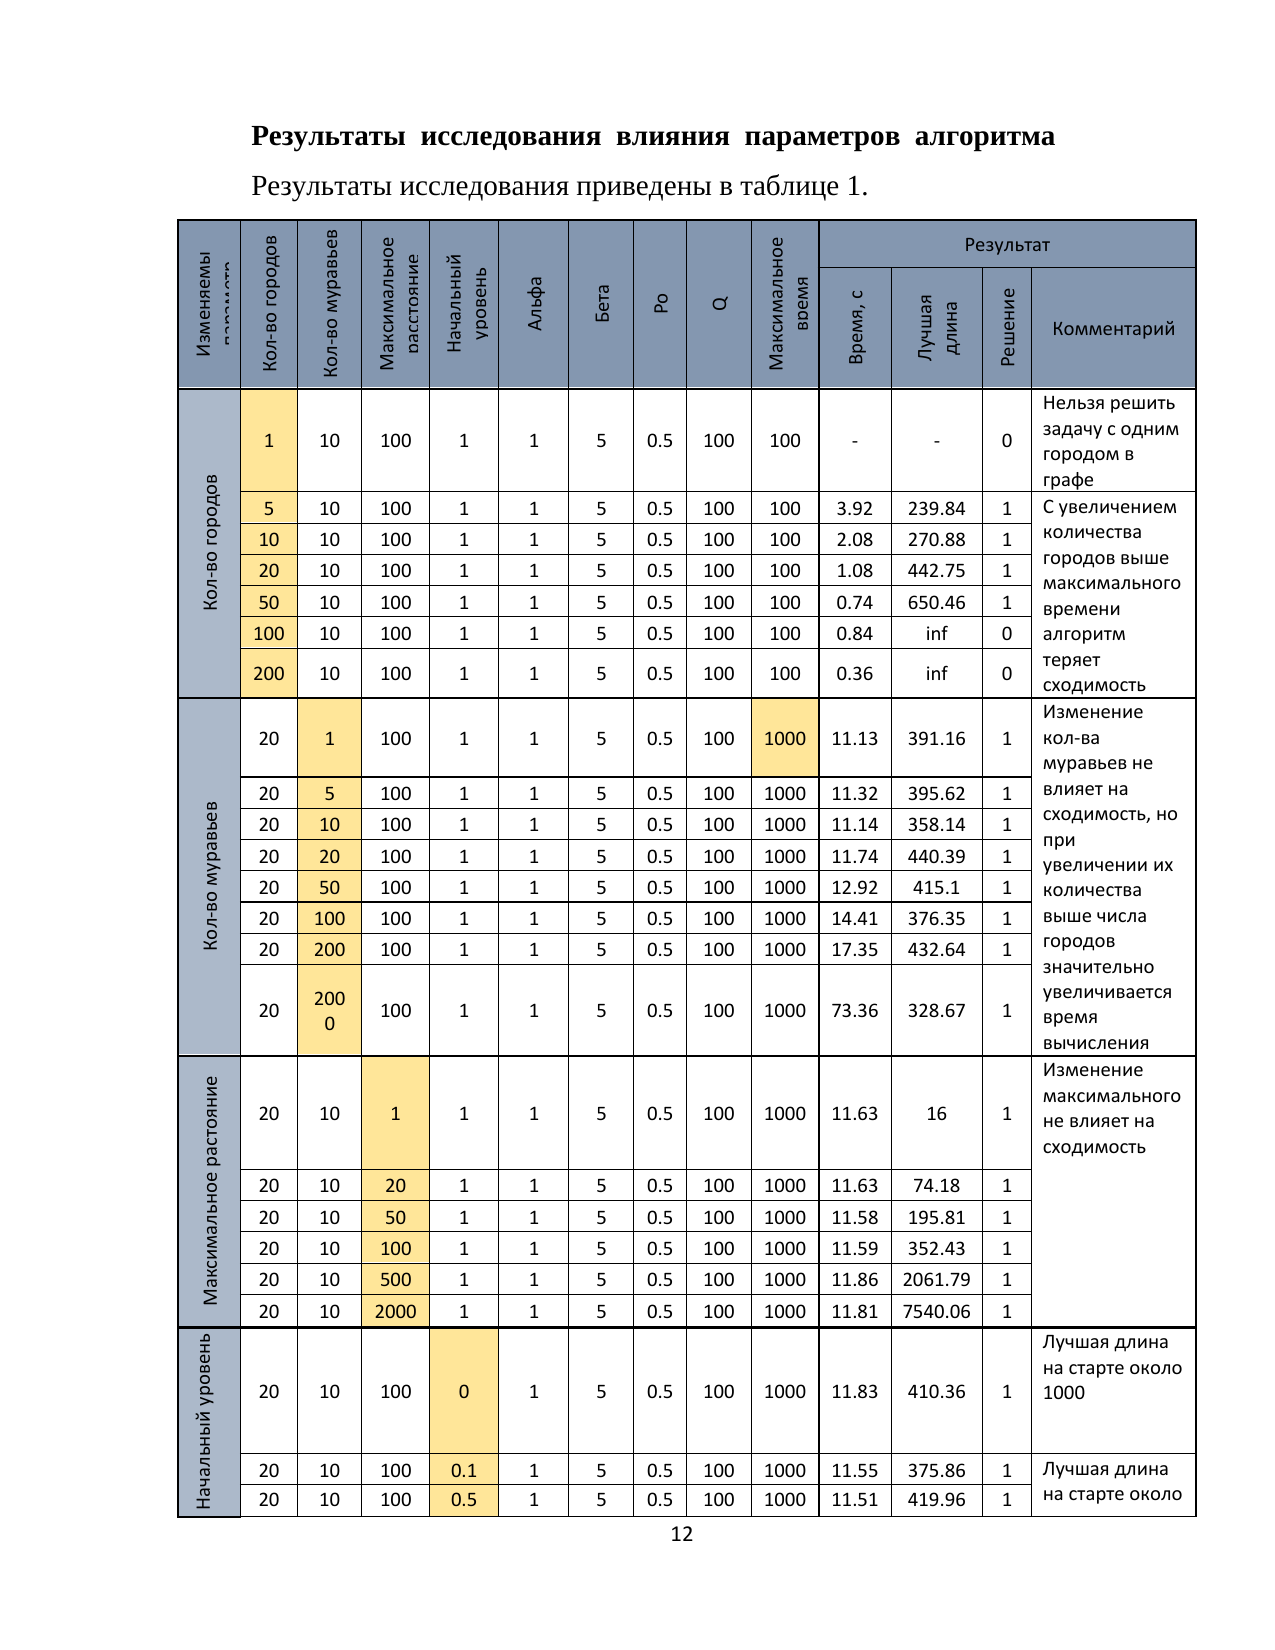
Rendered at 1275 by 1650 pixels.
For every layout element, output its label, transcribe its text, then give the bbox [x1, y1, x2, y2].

table_cell 415.1 [892, 871, 982, 901]
table_cell 100 [362, 1232, 429, 1262]
table_cell 1 [430, 871, 498, 901]
table_cell 0.5 [634, 1264, 686, 1294]
table_cell 10 [298, 1485, 361, 1516]
table_cell 391.16 [892, 699, 982, 776]
table_cell 1 [499, 492, 568, 522]
table_cell 5 [569, 1201, 633, 1231]
table_cell 0 [983, 390, 1031, 491]
table_cell 20 [241, 871, 297, 901]
table_cell 20 [241, 1329, 297, 1453]
table_cell 20 [241, 1232, 297, 1262]
table_cell inf [892, 617, 982, 647]
table_cell 0.5 [634, 1057, 686, 1169]
table_cell 1 [983, 1170, 1031, 1200]
table_cell 100 [687, 1057, 751, 1169]
table_cell 1000 [752, 1232, 818, 1262]
table_cell 100 [687, 934, 751, 964]
table_cell 100 [687, 1485, 751, 1516]
table_cell 352.43 [892, 1232, 982, 1262]
table_cell 0.5 [634, 965, 686, 1054]
table_cell 1 [430, 1201, 498, 1231]
table_cell 1 [983, 1057, 1031, 1169]
table_cell 100 [687, 492, 751, 522]
table_cell 100 [362, 649, 429, 697]
table_cell Начальный уровень феромонов [179, 1329, 240, 1516]
table_cell 1 [430, 617, 498, 647]
table_cell 1 [983, 965, 1031, 1054]
table_cell 10 [298, 492, 361, 522]
table_cell 1 [499, 934, 568, 964]
table_cell 100 [752, 524, 818, 554]
table_cell 1 [499, 809, 568, 839]
table_cell 1 [983, 586, 1031, 616]
table_cell 11.59 [820, 1232, 891, 1262]
table_cell 10 [298, 1057, 361, 1169]
table_cell 1 [983, 492, 1031, 522]
table_cell 50 [362, 1201, 429, 1231]
table_cell 100 [687, 1329, 751, 1453]
table_cell 74.18 [892, 1170, 982, 1200]
table_cell 1 [983, 1232, 1031, 1262]
table_cell 2000 [298, 965, 361, 1054]
table_cell 5 [569, 586, 633, 616]
table_cell 442.75 [892, 555, 982, 585]
table_cell 1 [983, 871, 1031, 901]
table_cell 500 [362, 1264, 429, 1294]
table_cell 100 [241, 617, 297, 647]
table_cell 10 [298, 1295, 361, 1326]
table_header Кол-во городов [241, 221, 297, 387]
table_cell 0.5 [634, 840, 686, 870]
table_cell 10 [298, 1170, 361, 1200]
table_cell 1 [983, 934, 1031, 964]
table_cell 100 [687, 1201, 751, 1231]
table_cell 5 [569, 699, 633, 776]
table_cell 0.5 [634, 903, 686, 933]
table_cell 0.5 [634, 555, 686, 585]
table_cell 0.5 [634, 1170, 686, 1200]
table_cell 5 [569, 1329, 633, 1453]
table_cell 100 [687, 1170, 751, 1200]
table_cell 1 [499, 1232, 568, 1262]
table_cell 12.92 [820, 871, 891, 901]
table_cell - [820, 390, 891, 491]
table_cell 100 [362, 1485, 429, 1516]
table_cell 1 [983, 1454, 1031, 1484]
table_cell 5 [569, 492, 633, 522]
table_cell 20 [241, 1057, 297, 1169]
table_cell Изменение кол-ва муравьев не влияет на сходимость, но при увеличении их количества выше числа городов значительно увеличивается время вычисления [1032, 699, 1195, 1054]
table_cell 1 [241, 390, 297, 491]
table_header Кол-во муравьев [298, 221, 361, 387]
table_cell 1000 [752, 1264, 818, 1294]
table_cell 0.5 [634, 1232, 686, 1262]
table_cell 650.46 [892, 586, 982, 616]
table_cell 1000 [752, 809, 818, 839]
table_cell 0.5 [634, 586, 686, 616]
table_cell 0.5 [634, 492, 686, 522]
table_cell 100 [362, 699, 429, 776]
table_cell 1 [983, 524, 1031, 554]
table_cell 1 [430, 1170, 498, 1200]
table_cell 1 [430, 390, 498, 491]
table_cell 11.14 [820, 809, 891, 839]
table_cell 0.5 [634, 871, 686, 901]
table_cell 100 [362, 840, 429, 870]
table_cell 20 [241, 840, 297, 870]
table_cell 1 [430, 1264, 498, 1294]
table_cell 11.81 [820, 1295, 891, 1326]
table_header Бета [569, 221, 633, 387]
table_cell 0 [430, 1329, 498, 1453]
table_cell 1 [298, 699, 361, 776]
table_cell 100 [362, 492, 429, 522]
table_cell 20 [241, 778, 297, 808]
table_cell 100 [362, 555, 429, 585]
table_cell 100 [687, 555, 751, 585]
table_cell 17.35 [820, 934, 891, 964]
table_header Альфа [499, 221, 568, 387]
table_cell 100 [687, 617, 751, 647]
table_cell 11.32 [820, 778, 891, 808]
table_cell 5 [569, 524, 633, 554]
table_header Максимальное время [752, 221, 818, 387]
table_cell 5 [569, 840, 633, 870]
table_cell 20 [241, 965, 297, 1054]
table_cell 1 [430, 1232, 498, 1262]
table_cell 5 [569, 809, 633, 839]
table_cell 1 [430, 492, 498, 522]
table_cell 11.74 [820, 840, 891, 870]
table_cell 1 [430, 809, 498, 839]
table_cell 5 [569, 1232, 633, 1262]
table_cell 1 [499, 778, 568, 808]
table_cell 1 [430, 965, 498, 1054]
table_cell 0 [983, 649, 1031, 697]
table_cell 10 [298, 586, 361, 616]
table_cell Изменение максимального не влияет на сходимость [1032, 1057, 1195, 1326]
table_cell 5 [569, 871, 633, 901]
table_cell 20 [241, 903, 297, 933]
table_cell 1 [983, 840, 1031, 870]
table_cell 1 [499, 1295, 568, 1326]
text Результаты исследования влияния параметров алгоритма [177, 118, 1186, 152]
table_cell 100 [362, 903, 429, 933]
table_cell 1 [430, 586, 498, 616]
table_header Результат [820, 221, 1195, 267]
table_cell 2.08 [820, 524, 891, 554]
table_cell 20 [241, 555, 297, 585]
table_cell 1 [430, 1057, 498, 1169]
table_cell 1 [430, 1295, 498, 1326]
table_cell 1 [362, 1057, 429, 1169]
table_cell 1000 [752, 1485, 818, 1516]
table_cell Время, с [820, 268, 891, 387]
table_cell 100 [752, 555, 818, 585]
table_cell 0.5 [634, 699, 686, 776]
table_cell 1 [499, 1170, 568, 1200]
table_cell Кол-во городов [179, 390, 240, 697]
table_cell 0.5 [634, 1295, 686, 1326]
table_cell 100 [752, 649, 818, 697]
table_cell 1000 [752, 1329, 818, 1453]
table_cell 100 [362, 586, 429, 616]
table_cell 1000 [752, 1454, 818, 1484]
table_cell 10 [298, 524, 361, 554]
table_cell 1 [983, 1201, 1031, 1231]
table_cell 5 [569, 778, 633, 808]
table_cell 20 [241, 1264, 297, 1294]
table_cell 100 [687, 390, 751, 491]
table_cell 1 [430, 524, 498, 554]
table_cell 1 [499, 1485, 568, 1516]
table_cell 5 [569, 1057, 633, 1169]
table_cell 5 [569, 1264, 633, 1294]
table_cell 1000 [752, 1201, 818, 1231]
table_cell 100 [752, 492, 818, 522]
table_cell 328.67 [892, 965, 982, 1054]
table_cell 1 [499, 903, 568, 933]
table_cell 1 [983, 809, 1031, 839]
table_header Максимальное расстояние [362, 221, 429, 387]
table_cell 10 [298, 1232, 361, 1262]
table_cell 3.92 [820, 492, 891, 522]
table_cell 1000 [752, 1057, 818, 1169]
table_cell 376.35 [892, 903, 982, 933]
table_cell 1 [983, 778, 1031, 808]
table_cell 5 [569, 903, 633, 933]
table_cell 1000 [752, 699, 818, 776]
table_cell 10 [298, 555, 361, 585]
table_cell Лучшая длина на старте около 450. Других изменений не замечено [1032, 1454, 1195, 1516]
table_cell 100 [687, 1295, 751, 1326]
table_cell 0.5 [634, 1454, 686, 1484]
table_cell Нельзя решить задачу с одним городом в графе [1032, 390, 1195, 491]
table_cell 5 [569, 1295, 633, 1326]
table_cell 100 [687, 649, 751, 697]
table_cell 100 [687, 903, 751, 933]
text Результаты исследования приведены в таблице 1. [177, 168, 1186, 202]
table_cell 100 [362, 390, 429, 491]
table_cell 100 [298, 903, 361, 933]
table_cell 0.84 [820, 617, 891, 647]
table_cell 1.08 [820, 555, 891, 585]
table_cell 0.5 [634, 524, 686, 554]
table_cell 1000 [752, 1170, 818, 1200]
table_cell 20 [241, 809, 297, 839]
table_cell 11.86 [820, 1264, 891, 1294]
table_cell 100 [687, 809, 751, 839]
table_cell 410.36 [892, 1329, 982, 1453]
table_cell 10 [298, 390, 361, 491]
table_cell 1 [983, 1485, 1031, 1516]
table_cell 1 [499, 871, 568, 901]
table_cell 0.5 [634, 649, 686, 697]
table_cell 11.63 [820, 1170, 891, 1200]
table_cell 1 [499, 699, 568, 776]
table_cell 270.88 [892, 524, 982, 554]
table_cell 1 [430, 840, 498, 870]
table_cell 100 [687, 1454, 751, 1484]
table_cell 1 [499, 390, 568, 491]
table_cell Решение [983, 268, 1031, 387]
table_cell 1 [499, 840, 568, 870]
table_cell 0.5 [634, 778, 686, 808]
table_cell 1 [499, 524, 568, 554]
table_cell 10 [298, 1454, 361, 1484]
table_cell 0.5 [634, 1201, 686, 1231]
table_cell 2000 [362, 1295, 429, 1326]
table_cell 1 [983, 699, 1031, 776]
table_cell 10 [298, 1329, 361, 1453]
table_cell 100 [687, 778, 751, 808]
table_cell 1 [499, 1201, 568, 1231]
table_cell 1 [499, 1329, 568, 1453]
table_header Начальный уровень феромонов [430, 221, 498, 387]
table_cell 73.36 [820, 965, 891, 1054]
table_cell 5 [569, 1170, 633, 1200]
table_cell 1000 [752, 903, 818, 933]
table_cell Кол-во муравьев [179, 699, 240, 1054]
table_cell 1 [499, 1264, 568, 1294]
table_cell 239.84 [892, 492, 982, 522]
table_cell 100 [687, 586, 751, 616]
table_cell inf [892, 649, 982, 697]
table_cell 1000 [752, 1295, 818, 1326]
table_cell 20 [241, 1454, 297, 1484]
table_cell 10 [298, 1201, 361, 1231]
table_cell 5 [569, 1485, 633, 1516]
table_cell 0.5 [634, 1329, 686, 1453]
table_cell 419.96 [892, 1485, 982, 1516]
table_cell 20 [241, 1485, 297, 1516]
table_cell 195.81 [892, 1201, 982, 1231]
table_cell 50 [298, 871, 361, 901]
table_cell 5 [569, 555, 633, 585]
table_cell 20 [362, 1170, 429, 1200]
table_cell 10 [298, 649, 361, 697]
table_cell 0.5 [634, 809, 686, 839]
table_cell 1 [430, 778, 498, 808]
table_cell 432.64 [892, 934, 982, 964]
table_cell 1 [983, 903, 1031, 933]
table_cell 100 [752, 617, 818, 647]
table_cell 100 [687, 524, 751, 554]
table_cell 5 [569, 1454, 633, 1484]
table_cell 1 [430, 903, 498, 933]
table_cell 375.86 [892, 1454, 982, 1484]
table_cell 100 [362, 934, 429, 964]
table_cell 20 [241, 1295, 297, 1326]
table_cell 0.74 [820, 586, 891, 616]
table_cell 100 [687, 1264, 751, 1294]
table_cell 11.51 [820, 1485, 891, 1516]
table_cell 20 [241, 1170, 297, 1200]
table_cell 100 [752, 390, 818, 491]
table_cell 16 [892, 1057, 982, 1169]
table_cell 1 [499, 586, 568, 616]
table_cell 1 [499, 617, 568, 647]
table_cell 100 [687, 1232, 751, 1262]
table_cell 10 [298, 809, 361, 839]
table_cell 100 [362, 1454, 429, 1484]
table_cell 0.5 [634, 934, 686, 964]
table_cell 5 [241, 492, 297, 522]
table_cell 100 [687, 871, 751, 901]
table_header Q [687, 221, 751, 387]
table_cell 0.36 [820, 649, 891, 697]
table_cell 1 [430, 649, 498, 697]
table_cell 1 [983, 1329, 1031, 1453]
table_header Ро [634, 221, 686, 387]
table_cell 0.5 [430, 1485, 498, 1516]
table_cell 100 [687, 840, 751, 870]
table_cell 0.5 [634, 390, 686, 491]
table_cell 1 [983, 1295, 1031, 1326]
table_cell 10 [298, 617, 361, 647]
table_cell 0 [983, 617, 1031, 647]
table_cell 20 [241, 934, 297, 964]
table_cell 20 [298, 840, 361, 870]
table_cell 5 [569, 965, 633, 1054]
table_cell 1 [430, 699, 498, 776]
table_cell 1 [499, 1454, 568, 1484]
table_cell Комментарий [1032, 268, 1195, 387]
table_cell 1 [430, 555, 498, 585]
table_cell 1 [499, 1057, 568, 1169]
table_cell 20 [241, 699, 297, 776]
table_cell 11.83 [820, 1329, 891, 1453]
table_cell 100 [362, 617, 429, 647]
table_cell 20 [241, 1201, 297, 1231]
table_cell 200 [298, 934, 361, 964]
table_cell 1 [499, 965, 568, 1054]
table_cell 5 [298, 778, 361, 808]
table_cell 358.14 [892, 809, 982, 839]
table_cell 10 [298, 1264, 361, 1294]
table_cell 100 [687, 699, 751, 776]
table_cell - [892, 390, 982, 491]
table_cell 100 [362, 871, 429, 901]
table_cell 100 [752, 586, 818, 616]
table_cell 440.39 [892, 840, 982, 870]
table_cell Максимальное растояние [179, 1057, 240, 1326]
table_cell 0.5 [634, 617, 686, 647]
table_cell 200 [241, 649, 297, 697]
table_cell 100 [687, 965, 751, 1054]
table_cell 5 [569, 617, 633, 647]
table_header Изменяемы параметр [179, 221, 240, 387]
table_cell 14.41 [820, 903, 891, 933]
table_cell 1000 [752, 871, 818, 901]
table_cell 50 [241, 586, 297, 616]
table_cell 1 [983, 1264, 1031, 1294]
table_cell С увеличением количества городов выше максимального времени алгоритм теряет сходимость [1032, 492, 1195, 697]
table_cell 1000 [752, 840, 818, 870]
table_cell 0.1 [430, 1454, 498, 1484]
table_cell 0.5 [634, 1485, 686, 1516]
table_cell Лучшая длина на старте около 1000 [1032, 1329, 1195, 1453]
table_cell 100 [362, 1329, 429, 1453]
table_cell 2061.79 [892, 1264, 982, 1294]
table_cell 1 [430, 934, 498, 964]
table_cell 11.58 [820, 1201, 891, 1231]
table_cell 395.62 [892, 778, 982, 808]
table_cell 100 [362, 778, 429, 808]
table_cell 1 [499, 649, 568, 697]
table_cell 5 [569, 934, 633, 964]
table_cell 1 [983, 555, 1031, 585]
table_cell 100 [362, 965, 429, 1054]
table_cell 1000 [752, 778, 818, 808]
table_cell 1 [499, 555, 568, 585]
table_cell Лучшая длина [892, 268, 982, 387]
table_cell 100 [362, 524, 429, 554]
table_cell 100 [362, 809, 429, 839]
table_cell 11.55 [820, 1454, 891, 1484]
table_cell 1000 [752, 965, 818, 1054]
table_cell 10 [241, 524, 297, 554]
table_cell 1000 [752, 934, 818, 964]
table_cell 5 [569, 649, 633, 697]
table_cell 11.13 [820, 699, 891, 776]
table_cell 5 [569, 390, 633, 491]
table_cell 7540.06 [892, 1295, 982, 1326]
table_cell 11.63 [820, 1057, 891, 1169]
